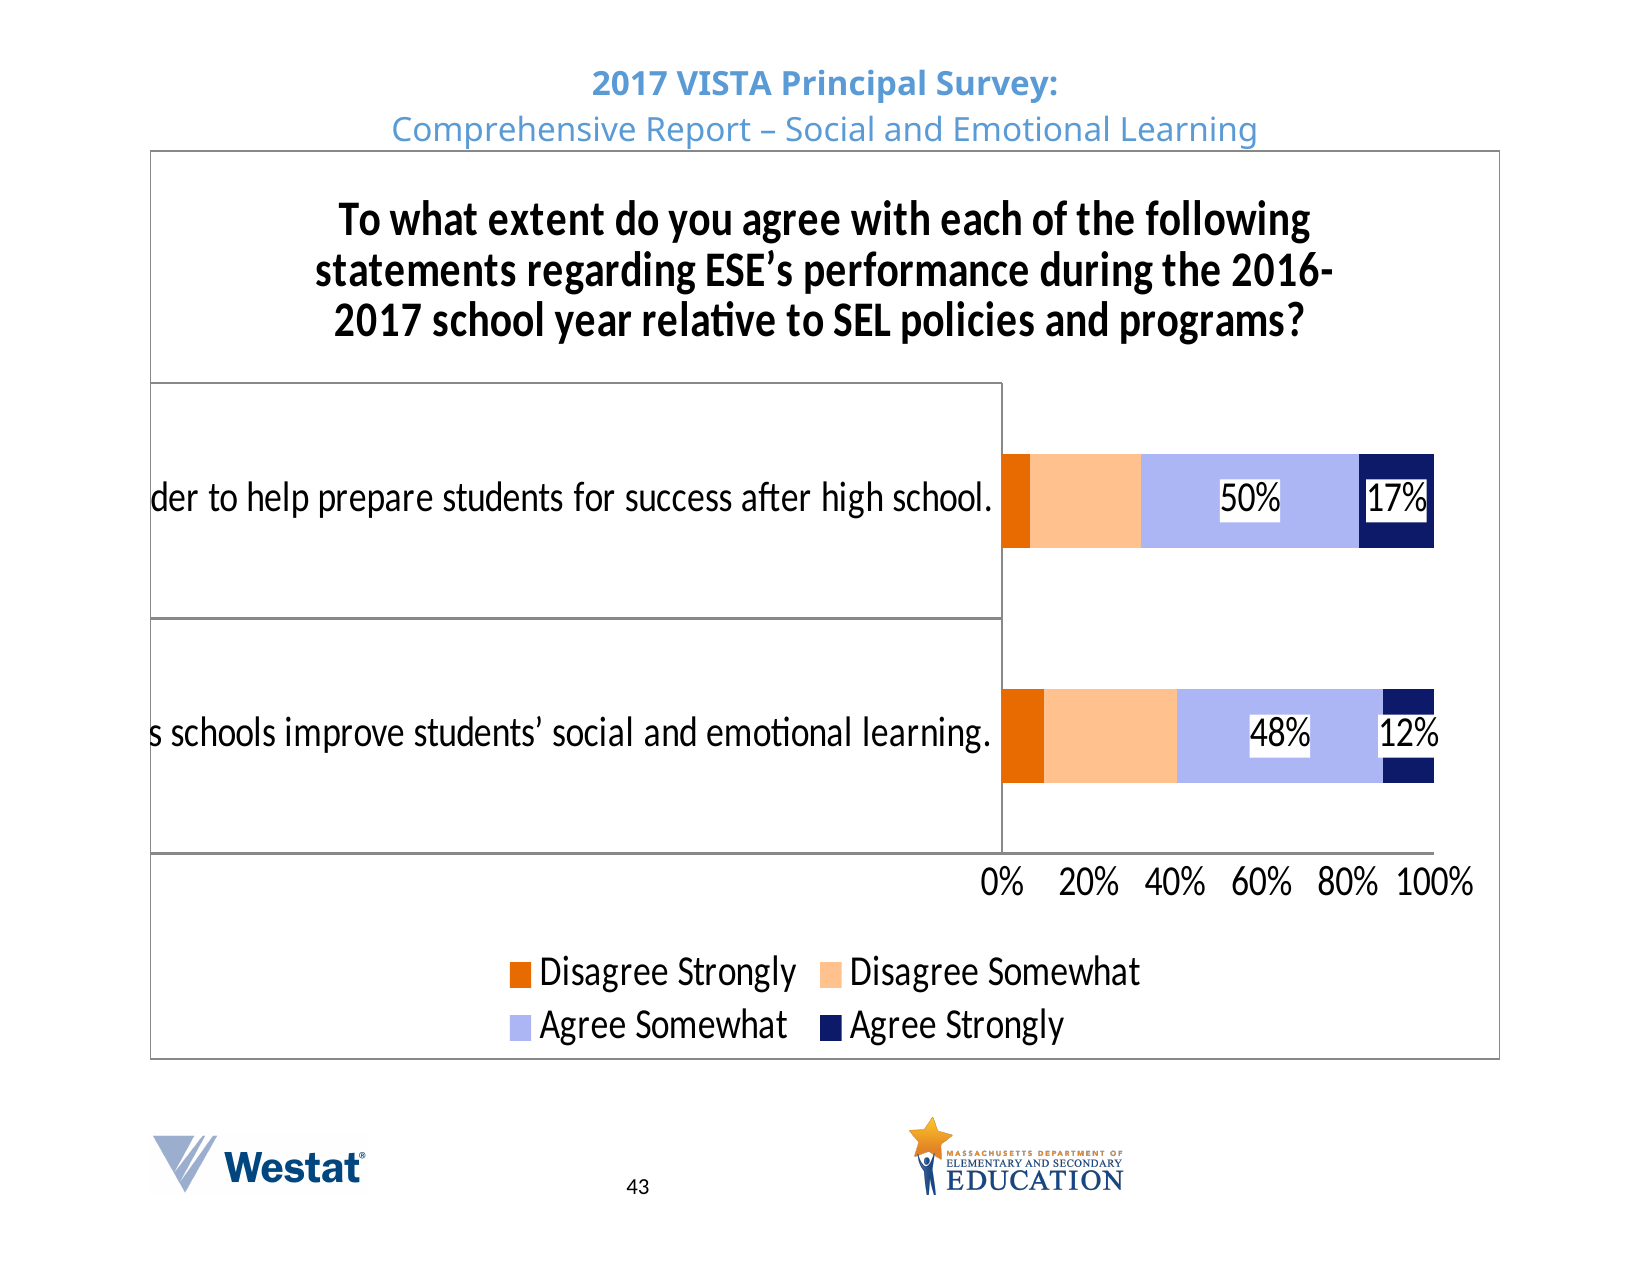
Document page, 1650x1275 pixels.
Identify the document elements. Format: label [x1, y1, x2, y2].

picture [907, 1110, 1125, 1195]
picture [150, 1131, 368, 1195]
